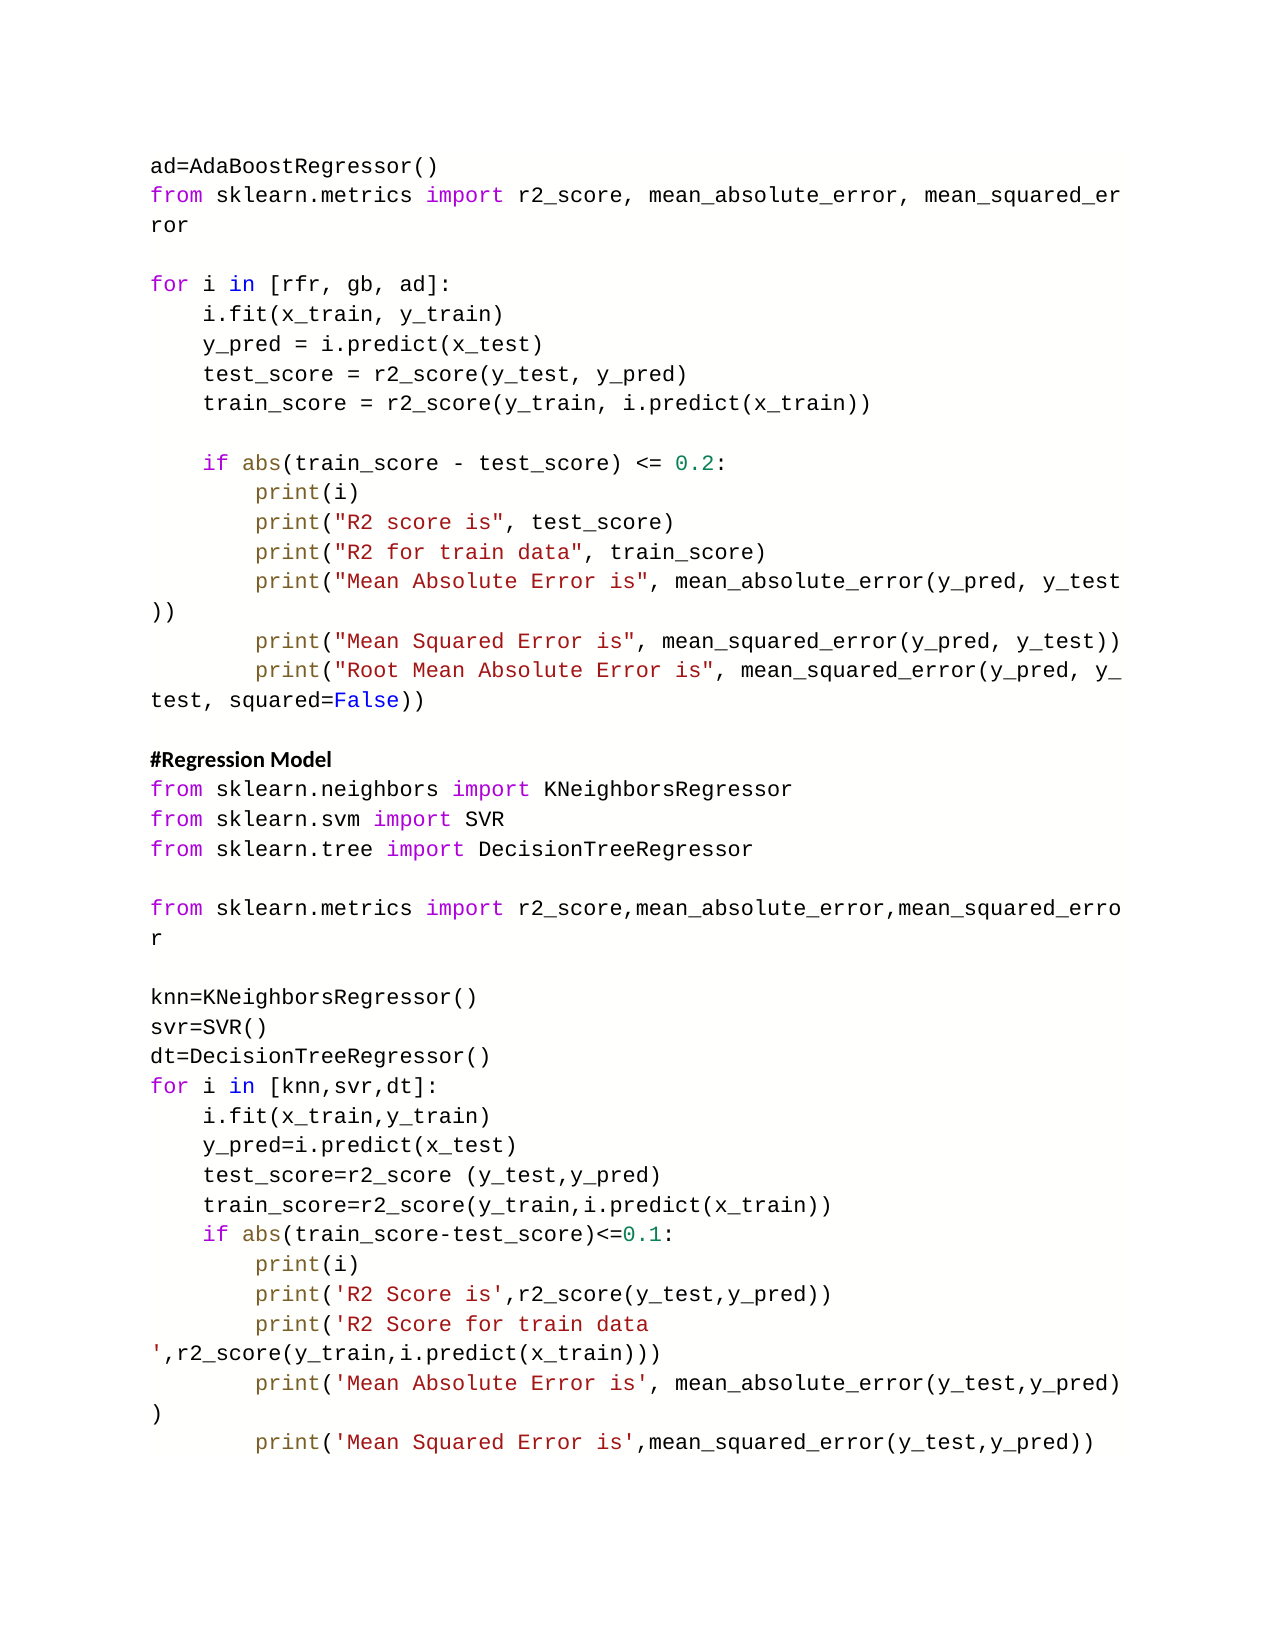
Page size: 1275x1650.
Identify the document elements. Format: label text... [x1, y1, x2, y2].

text for i in [knn,svr,dt]: [150, 1070, 1125, 1100]
text print('Mean Squared Error is',mean_squared_error(y_test,y_pred)) [150, 1427, 1125, 1456]
text i.fit(x_train,y_train) [150, 1100, 1125, 1130]
text from sklearn.metrics import r2_score, mean_absolute_error, mean_squared_error [150, 180, 1125, 239]
text print(i) [150, 1248, 1125, 1278]
text ad=AdaBoostRegressor() [150, 150, 1125, 180]
text y_pred=i.predict(x_test) [150, 1130, 1125, 1159]
text if abs(train_score - test_score) <= 0.2: [150, 447, 1125, 477]
text svr=SVR() [150, 1011, 1125, 1041]
text from sklearn.svm import SVR [150, 803, 1125, 833]
text train_score=r2_score(y_train,i.predict(x_train)) [150, 1189, 1125, 1219]
text knn=KNeighborsRegressor() [150, 981, 1125, 1011]
text print('R2 Score is',r2_score(y_test,y_pred)) [150, 1278, 1125, 1308]
text if abs(train_score-test_score)<=0.1: [150, 1219, 1125, 1248]
text i.fit(x_train, y_train) [150, 298, 1125, 328]
text test_score = r2_score(y_test, y_pred) [150, 358, 1125, 387]
text print("R2 score is", test_score) [150, 506, 1125, 536]
text print('Mean Absolute Error is', mean_absolute_error(y_test,y_pred)) [150, 1367, 1125, 1427]
text print("Mean Absolute Error is", mean_absolute_error(y_pred, y_test)) [150, 566, 1125, 625]
text print("Mean Squared Error is", mean_squared_error(y_pred, y_test)) [150, 625, 1125, 655]
text print("R2 for train data", train_score) [150, 536, 1125, 566]
text print("Root Mean Absolute Error is", mean_squared_error(y_pred, y_test, squared=False)) [150, 655, 1125, 714]
text for i in [rfr, gb, ad]: [150, 269, 1125, 298]
text dt=DecisionTreeRegressor() [150, 1041, 1125, 1070]
text print('R2 Score for train data',r2_score(y_train,i.predict(x_train))) [150, 1308, 1125, 1367]
text y_pred = i.predict(x_test) [150, 328, 1125, 358]
text #Regression Model [150, 744, 1125, 773]
text test_score=r2_score (y_test,y_pred) [150, 1159, 1125, 1189]
text from sklearn.tree import DecisionTreeRegressor [150, 833, 1125, 862]
text print(i) [150, 477, 1125, 506]
text from sklearn.neighbors import KNeighborsRegressor [150, 773, 1125, 803]
text train_score = r2_score(y_train, i.predict(x_train)) [150, 387, 1125, 417]
text from sklearn.metrics import r2_score,mean_absolute_error,mean_squared_error [150, 892, 1125, 952]
